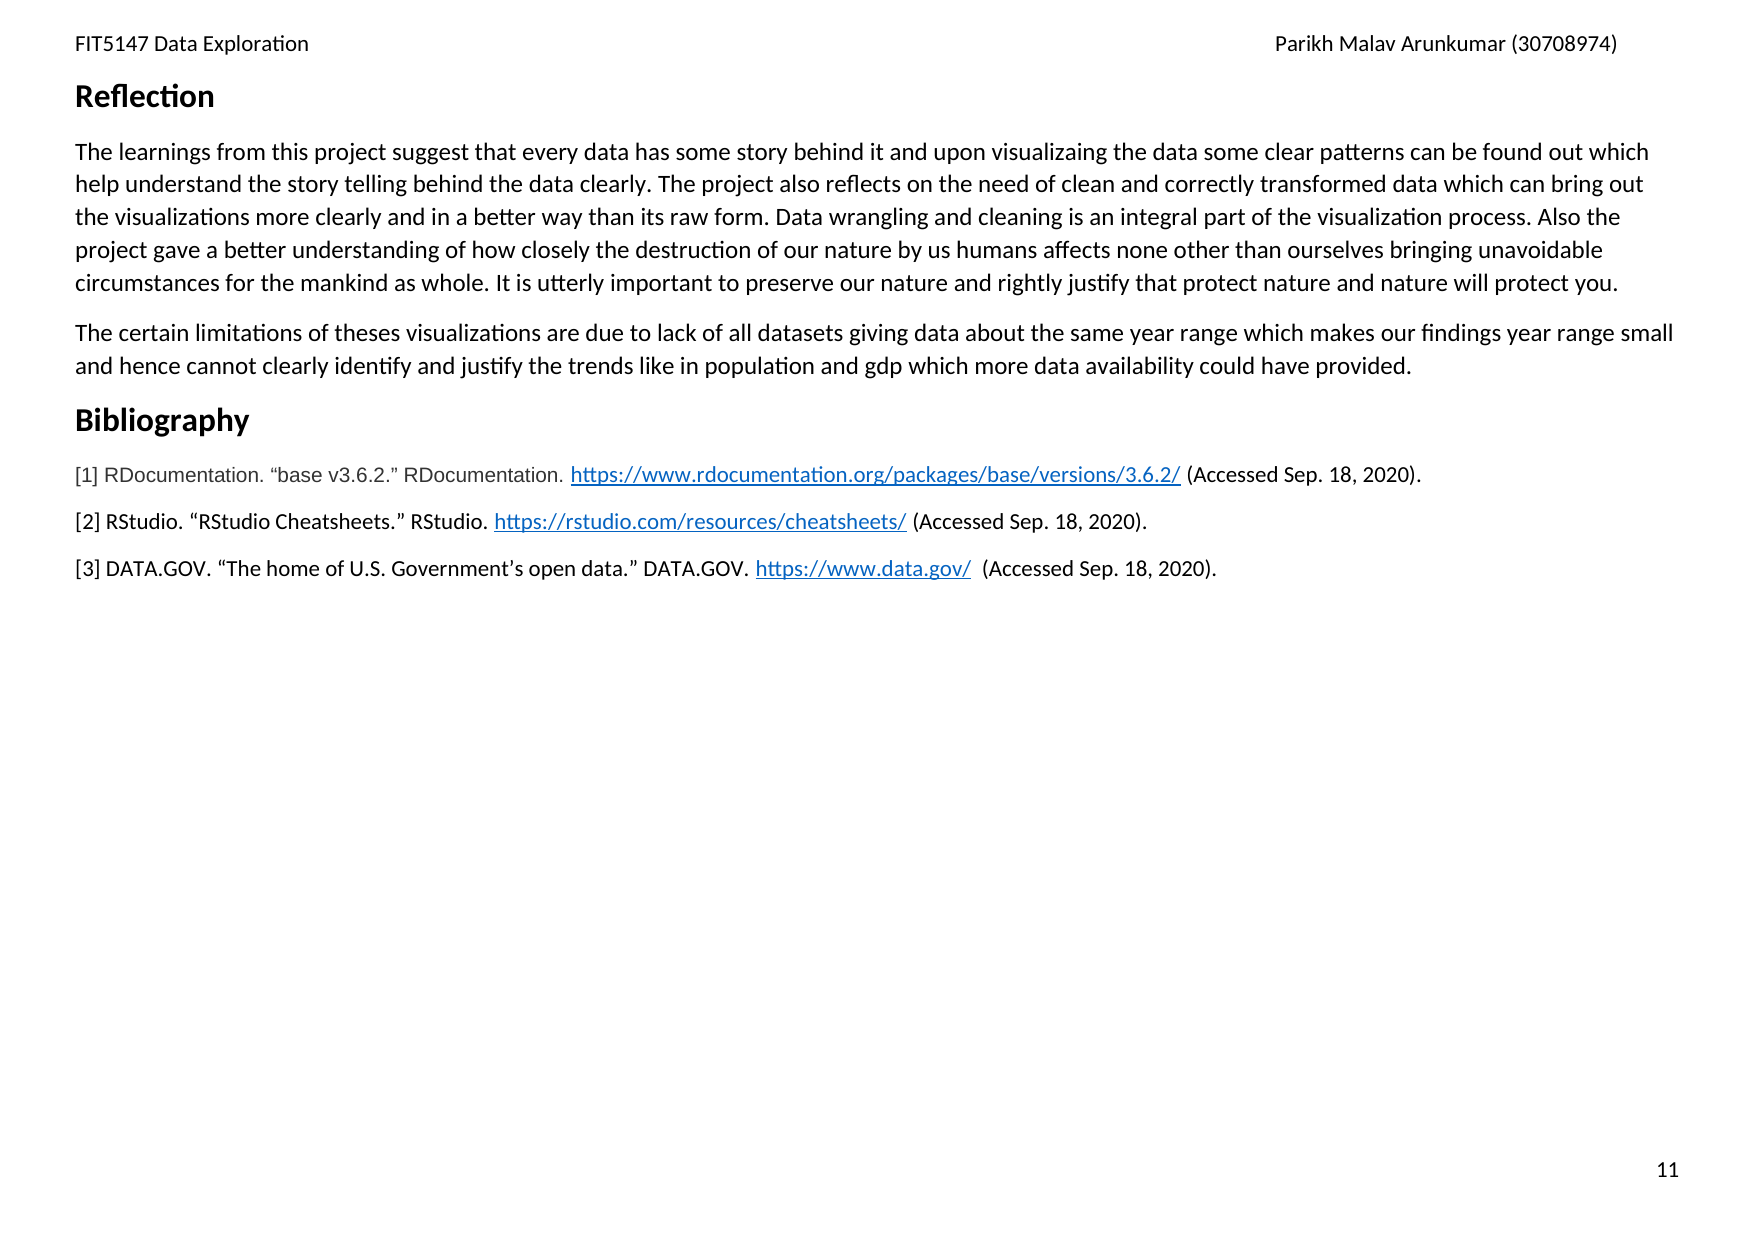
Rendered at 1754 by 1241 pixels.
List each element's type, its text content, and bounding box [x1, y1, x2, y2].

text The learnings from this project suggest that every data has some story behind it and upon visualizaing the data some clear patterns can be found out which help understand the story telling behind the data clearly. The project also reflects on the need of clean and correctly transformed data which can bring out the visualizations more clearly and in a better way than its raw form. Data wrangling and cleaning is an integral part of the visualization process. Also the project gave a better understanding of how closely the destruction of our nature by us humans affects none other than ourselves bringing unavoidable circumstances for the mankind as whole. It is utterly important to preserve our nature and rightly justify that protect nature and nature will protect you. [75, 136, 1679, 298]
text Reflection [75, 75, 1679, 116]
text Bibliography [75, 399, 1679, 440]
text [3] DATA.GOV. “The home of U.S. Government’s open data.” DATA.GOV. https://www.data.gov/ (Accessed Sep. 18, 2020). [75, 554, 1679, 582]
text [1] RDocumentation. “base v3.6.2.” RDocumentation. https://www.rdocumentation.org/packages/base/versions/3.6.2/ (Accessed Sep. 18, 2020). [75, 460, 1679, 488]
text [2] RStudio. “RStudio Cheatsheets.” RStudio. https://rstudio.com/resources/cheatsheets/ (Accessed Sep. 18, 2020). [75, 507, 1679, 535]
text The certain limitations of theses visualizations are due to lack of all datasets giving data about the same year range which makes our findings year range small and hence cannot clearly identify and justify the trends like in population and gdp which more data availability could have provided. [75, 317, 1679, 380]
